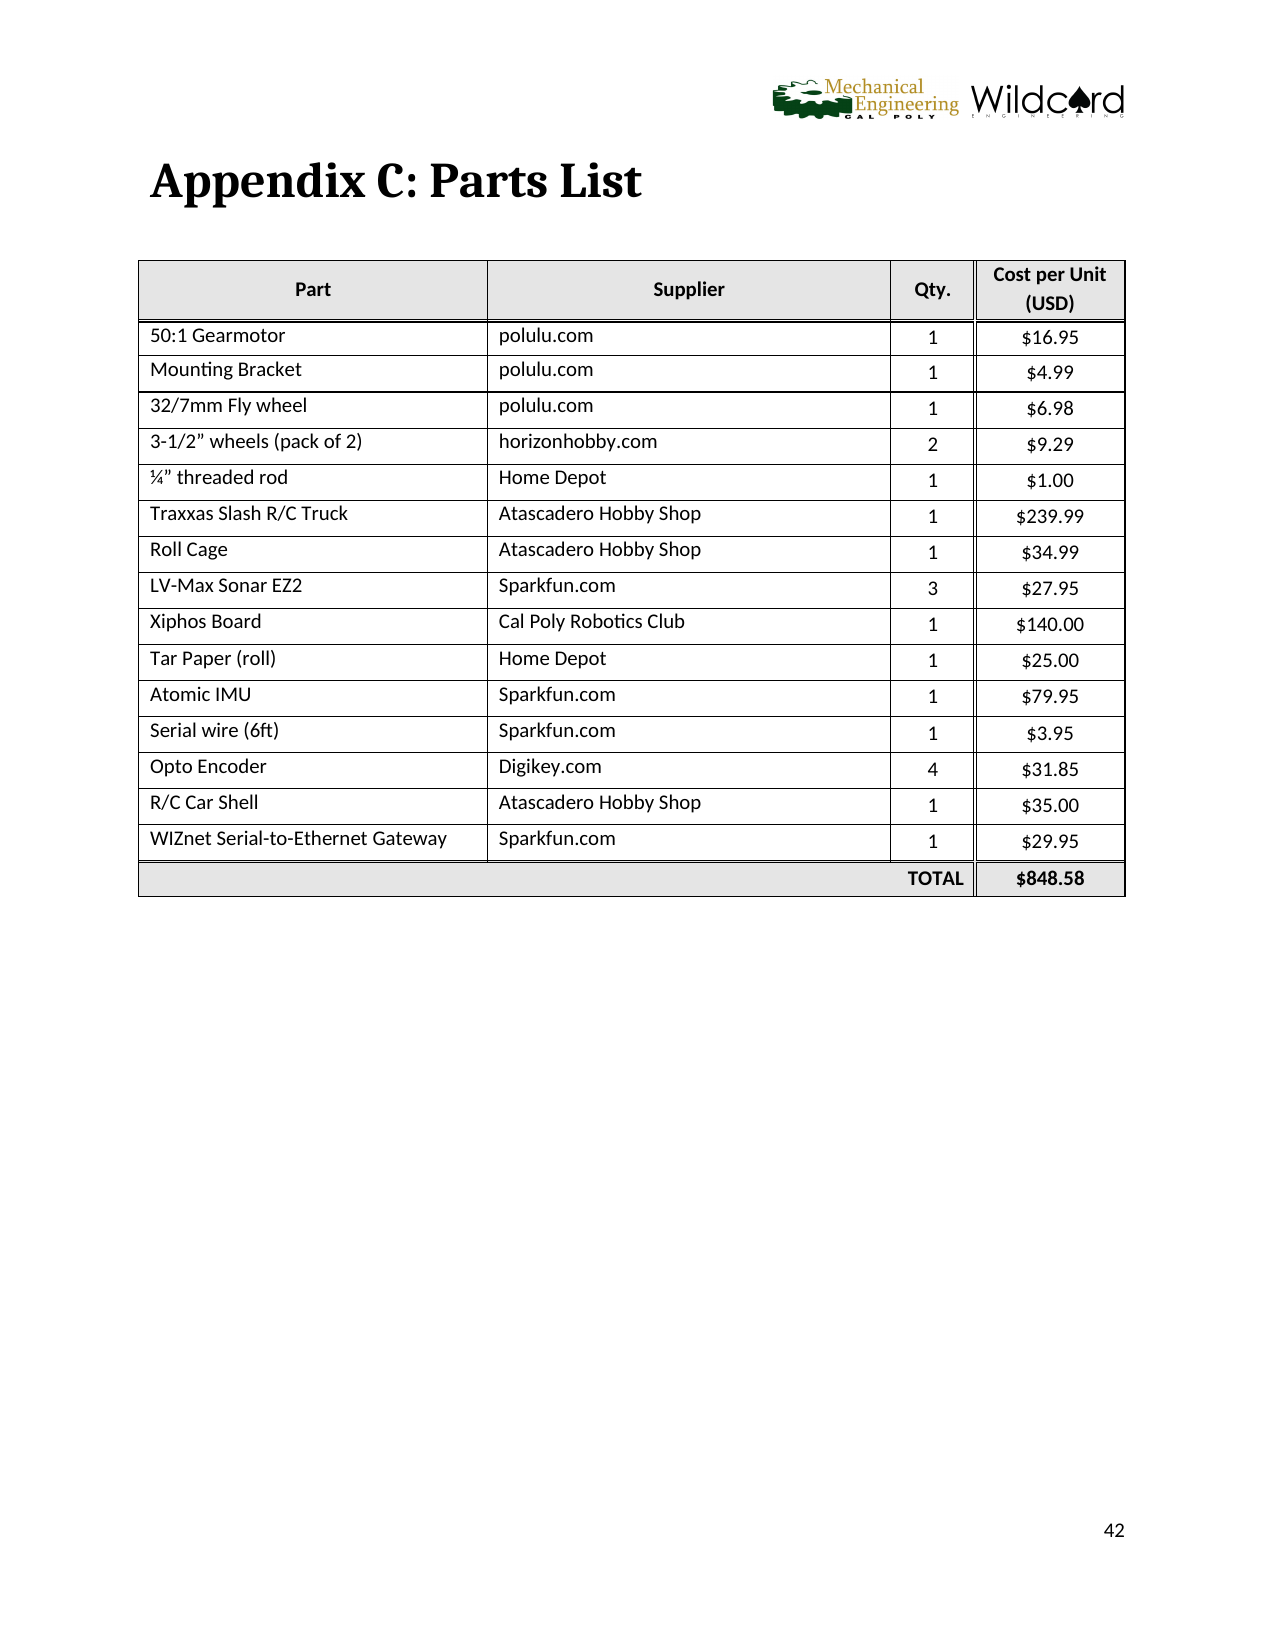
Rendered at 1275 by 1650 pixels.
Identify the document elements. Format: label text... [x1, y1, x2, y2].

table_cell 1 [891, 356, 973, 391]
table_cell polulu.com [488, 356, 890, 391]
table_header Cost per Unit (USD) [977, 261, 1124, 319]
table_cell 1 [891, 681, 973, 716]
table_cell 1 [891, 717, 973, 752]
table_cell Sparkfun.com [488, 825, 890, 860]
table_cell 1 [891, 465, 973, 499]
table_cell 32/7mm Fly wheel [139, 393, 487, 427]
table_cell 50:1 Gearmotor [139, 323, 487, 355]
table_cell $239.99 [977, 501, 1124, 536]
table_cell 1 [891, 789, 973, 824]
table_cell 1 [891, 645, 973, 680]
table_cell polulu.com [488, 393, 890, 427]
table_cell Serial wire (6ft) [139, 717, 487, 752]
table_cell Home Depot [488, 645, 890, 680]
table_cell Sparkfun.com [488, 681, 890, 716]
table_cell $4.99 [977, 356, 1124, 391]
table_cell WIZnet Serial-to-Ethernet Gateway [139, 825, 487, 860]
table_cell 3-1/2” wheels (pack of 2) [139, 429, 487, 463]
table_cell Home Depot [488, 465, 890, 499]
table_cell polulu.com [488, 323, 890, 355]
table_cell Traxxas Slash R/C Truck [139, 501, 487, 536]
table_cell Atascadero Hobby Shop [488, 789, 890, 824]
table_cell R/C Car Shell [139, 789, 487, 824]
table_cell Sparkfun.com [488, 573, 890, 608]
table_cell $27.95 [977, 573, 1124, 608]
table_cell $140.00 [977, 609, 1124, 644]
table_cell $6.98 [977, 393, 1124, 427]
table_cell $1.00 [977, 465, 1124, 499]
table_cell Digikey.com [488, 753, 890, 788]
table_header Part [139, 261, 487, 319]
table_cell $16.95 [977, 323, 1124, 355]
table_cell Atascadero Hobby Shop [488, 537, 890, 572]
picture [772, 75, 959, 120]
table_cell horizonhobby.com [488, 429, 890, 463]
table_cell Tar Paper (roll) [139, 645, 487, 680]
table_cell $3.95 [977, 717, 1124, 752]
table_cell $31.85 [977, 753, 1124, 788]
table_cell 1 [891, 393, 973, 427]
table_cell Xiphos Board [139, 609, 487, 644]
table_cell TOTAL [139, 863, 973, 896]
table_cell 1 [891, 609, 973, 644]
table_cell ¼” threaded rod [139, 465, 487, 499]
picture [968, 82, 1125, 120]
table_cell LV-Max Sonar EZ2 [139, 573, 487, 608]
table_cell 4 [891, 753, 973, 788]
table_cell $9.29 [977, 429, 1124, 463]
table_cell $29.95 [977, 825, 1124, 860]
table_cell $35.00 [977, 789, 1124, 824]
table_cell Opto Encoder [139, 753, 487, 788]
table_cell 1 [891, 537, 973, 572]
table_cell Atascadero Hobby Shop [488, 501, 890, 536]
table_cell 1 [891, 323, 973, 355]
table_cell 1 [891, 825, 973, 860]
table_cell $848.58 [977, 863, 1124, 896]
subtitle Appendix C: Parts List [150, 152, 1125, 210]
table_cell 3 [891, 573, 973, 608]
table_cell Roll Cage [139, 537, 487, 572]
table_cell 1 [891, 501, 973, 536]
table_cell Cal Poly Robotics Club [488, 609, 890, 644]
table_cell $34.99 [977, 537, 1124, 572]
table_cell Sparkfun.com [488, 717, 890, 752]
table_cell Mounting Bracket [139, 356, 487, 391]
table_cell $79.95 [977, 681, 1124, 716]
table_cell $25.00 [977, 645, 1124, 680]
table_cell Atomic IMU [139, 681, 487, 716]
table_header Supplier [488, 261, 890, 319]
table_cell 2 [891, 429, 973, 463]
table_header Qty. [891, 261, 973, 319]
